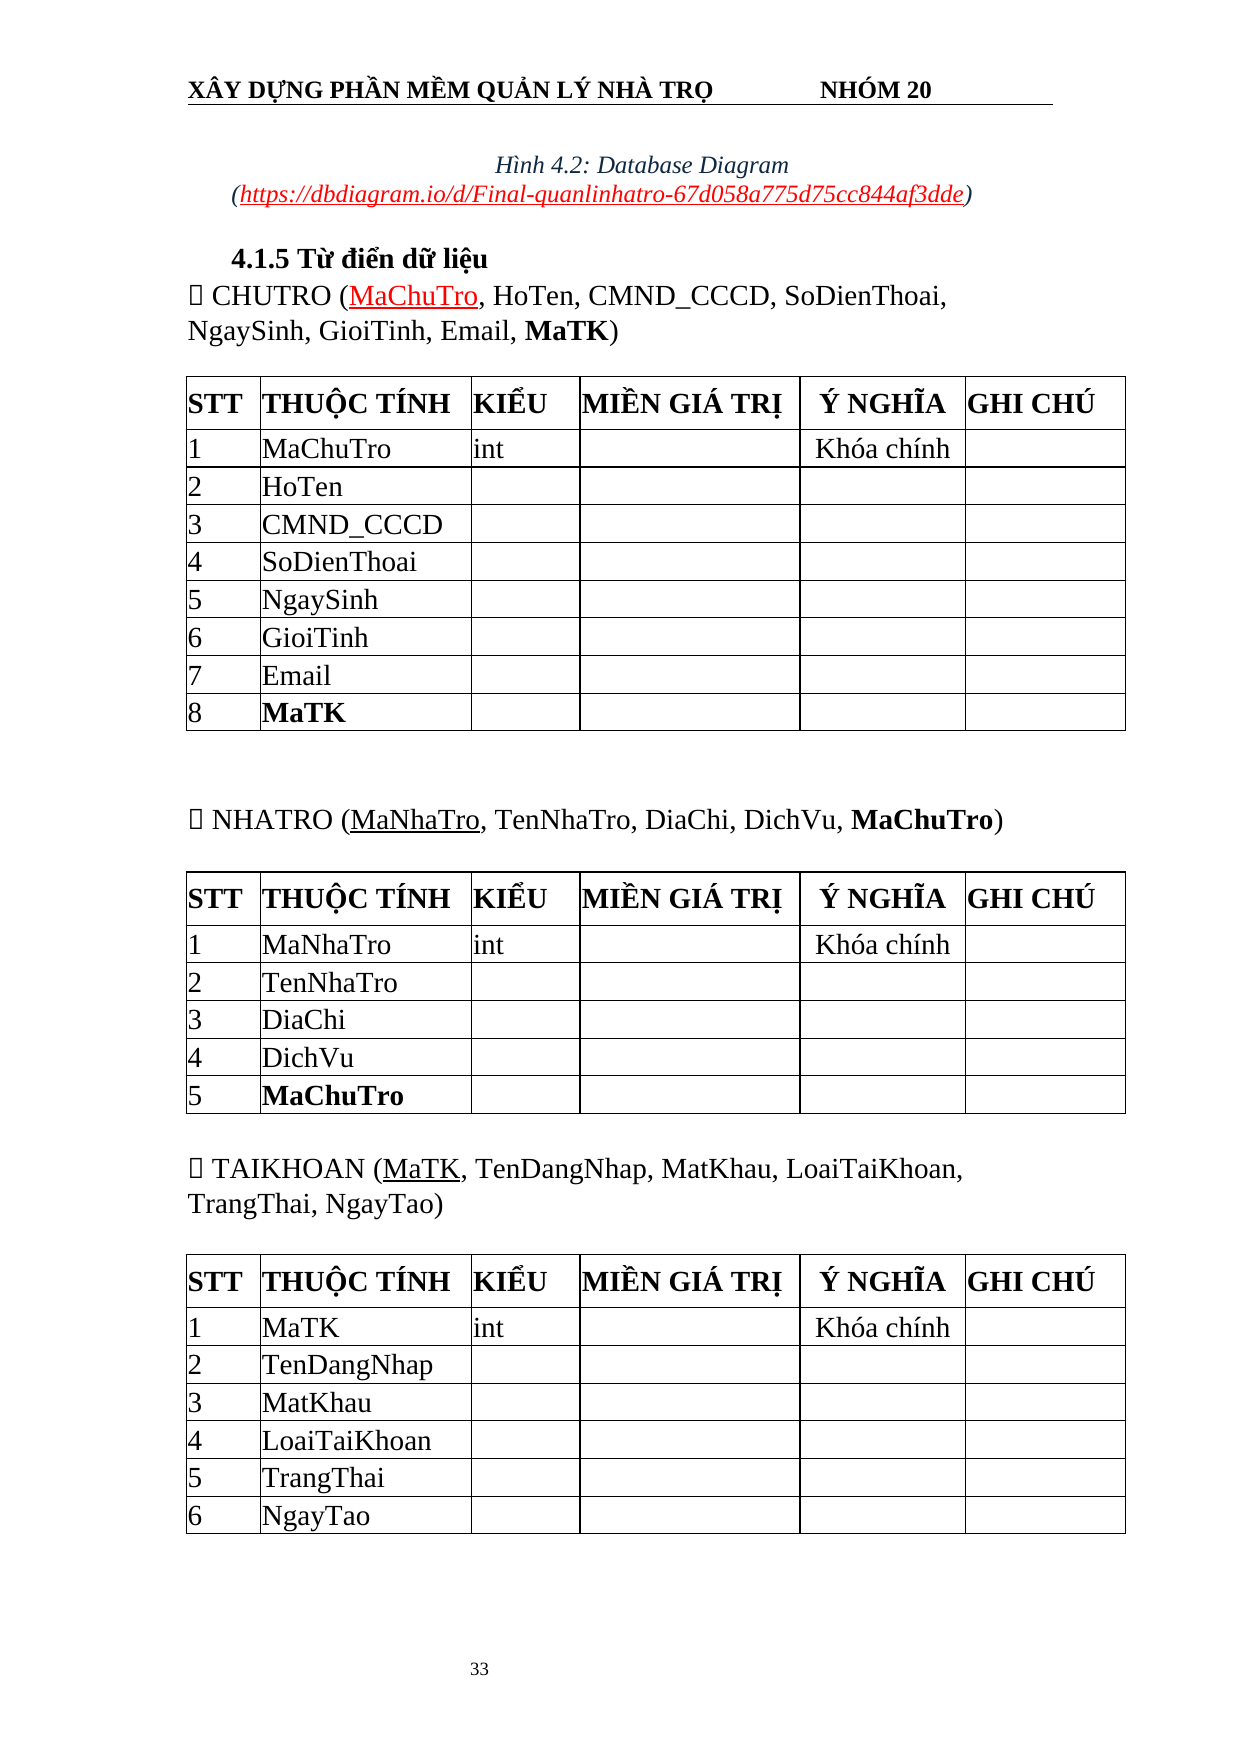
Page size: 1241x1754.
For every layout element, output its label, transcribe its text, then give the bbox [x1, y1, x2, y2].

table_cell [966, 468, 1125, 504]
table_cell HoTen [261, 468, 471, 504]
table_cell [581, 926, 799, 962]
table_cell [581, 468, 799, 504]
table_cell [801, 694, 965, 730]
table_cell [801, 1346, 965, 1382]
table_header THUỘC TÍNH [261, 1255, 471, 1307]
table_cell [966, 430, 1125, 466]
table_cell [472, 1384, 579, 1420]
table_cell MaTK [261, 1308, 471, 1345]
table_cell 3 [187, 1384, 260, 1420]
table_cell 2 [187, 1346, 260, 1382]
table_cell [581, 1497, 799, 1533]
table_cell int [472, 926, 579, 962]
table_cell [581, 1346, 799, 1382]
table_cell 4 [187, 1421, 260, 1458]
table_cell DichVu [261, 1039, 471, 1075]
table_cell [966, 1039, 1125, 1075]
table_cell [581, 1308, 799, 1345]
table_cell 1 [187, 1308, 260, 1345]
table_cell Khóa chính [801, 926, 965, 962]
table_cell [966, 1346, 1125, 1382]
table_cell 5 [187, 581, 260, 617]
table_cell [801, 1001, 965, 1038]
table_header STT [187, 873, 260, 924]
table_cell NgayTao [261, 1497, 471, 1533]
table_cell [472, 505, 579, 542]
table_cell [472, 1001, 579, 1038]
table_cell [581, 1384, 799, 1420]
table_cell int [472, 430, 579, 466]
table_cell [581, 505, 799, 542]
table_cell 5 [187, 1459, 260, 1496]
table_header MIỀN GIÁ TRỊ [581, 873, 799, 924]
table_cell 2 [187, 963, 260, 1000]
table_cell [966, 618, 1125, 655]
table_cell SoDienThoai [261, 543, 471, 579]
table_header STT [187, 377, 260, 429]
table_cell [966, 581, 1125, 617]
table_cell MatKhau [261, 1384, 471, 1420]
table_cell LoaiTaiKhoan [261, 1421, 471, 1458]
table_cell [472, 1039, 579, 1075]
table_cell Khóa chính [801, 430, 965, 466]
table_cell [581, 543, 799, 579]
table_cell [581, 581, 799, 617]
table_header MIỀN GIÁ TRỊ [581, 1255, 799, 1307]
table_cell [801, 581, 965, 617]
table_cell [472, 618, 579, 655]
table_header Ý NGHĨA [801, 1255, 965, 1307]
table_cell [472, 1497, 579, 1533]
table_cell [801, 1039, 965, 1075]
table_cell 3 [187, 505, 260, 542]
table_cell 1 [187, 926, 260, 962]
table_cell [966, 1001, 1125, 1038]
table_cell [472, 468, 579, 504]
table_cell [472, 656, 579, 693]
table_cell [472, 543, 579, 579]
table_cell [966, 1459, 1125, 1496]
table_cell 8 [187, 694, 260, 730]
table_cell [801, 656, 965, 693]
text  CHUTRO (MaChuTro, HoTen, CMND_CCCD, SoDienThoai, NgaySinh, GioiTinh, Email, MaTK) [187, 275, 1053, 347]
table_cell MaChuTro [261, 1076, 471, 1113]
text  TAIKHOAN (MaTK, TenDangNhap, MatKhau, LoaiTaiKhoan, TrangThai, NgayTao) [187, 1148, 1053, 1220]
table_header Ý NGHĨA [801, 377, 965, 429]
table_cell 1 [187, 430, 260, 466]
table_cell MaTK [261, 694, 471, 730]
table_cell [472, 694, 579, 730]
table_cell [966, 963, 1125, 1000]
table_cell [472, 1421, 579, 1458]
table_cell [581, 618, 799, 655]
text 4.1.5 Từ điển dữ liệu [231, 242, 1053, 275]
table_cell [581, 1001, 799, 1038]
table_cell int [472, 1308, 579, 1345]
table_cell 4 [187, 1039, 260, 1075]
table_cell [801, 1076, 965, 1113]
table_cell [801, 1384, 965, 1420]
table_cell [472, 1346, 579, 1382]
table_cell 3 [187, 1001, 260, 1038]
table_cell [472, 581, 579, 617]
table_cell MaNhaTro [261, 926, 471, 962]
table_cell [966, 1076, 1125, 1113]
text (https://dbdiagram.io/d/Final-quanlinhatro-67d058a775d75cc844af3dde) [231, 179, 1053, 207]
table_cell CMND_CCCD [261, 505, 471, 542]
table_cell 6 [187, 618, 260, 655]
table_cell [472, 1459, 579, 1496]
table_cell DiaChi [261, 1001, 471, 1038]
table_cell [966, 1421, 1125, 1458]
table_header Ý NGHĨA [801, 873, 965, 924]
table_cell [581, 1076, 799, 1113]
table_cell [801, 1421, 965, 1458]
text  NHATRO (MaNhaTro, TenNhaTro, DiaChi, DichVu, MaChuTro) [187, 799, 1053, 838]
table_header STT [187, 1255, 260, 1307]
table_cell [801, 1497, 965, 1533]
table_cell [966, 694, 1125, 730]
table_cell 5 [187, 1076, 260, 1113]
table_cell [581, 430, 799, 466]
table_cell [581, 694, 799, 730]
table_header KIỂU [472, 377, 579, 429]
table_cell NgaySinh [261, 581, 471, 617]
table_cell [581, 963, 799, 1000]
table_header GHI CHÚ [966, 873, 1125, 924]
table_cell TenDangNhap [261, 1346, 471, 1382]
text Hình 4.2: Database Diagram [231, 150, 1053, 179]
table_cell [966, 1384, 1125, 1420]
table_cell [801, 468, 965, 504]
table_cell [801, 1459, 965, 1496]
table_cell GioiTinh [261, 618, 471, 655]
table_cell [966, 656, 1125, 693]
table_header KIỂU [472, 1255, 579, 1307]
table_header KIỂU [472, 873, 579, 924]
table_cell [472, 1076, 579, 1113]
table_cell [966, 1497, 1125, 1533]
table_cell MaChuTro [261, 430, 471, 466]
table_cell [801, 618, 965, 655]
table_header THUỘC TÍNH [261, 377, 471, 429]
table_cell Email [261, 656, 471, 693]
table_cell [966, 1308, 1125, 1345]
table_cell [581, 656, 799, 693]
table_cell 2 [187, 468, 260, 504]
table_cell [581, 1459, 799, 1496]
table_cell TrangThai [261, 1459, 471, 1496]
table_header THUỘC TÍNH [261, 873, 471, 924]
table_cell [472, 963, 579, 1000]
table_header GHI CHÚ [966, 1255, 1125, 1307]
table_cell [801, 505, 965, 542]
table_header MIỀN GIÁ TRỊ [581, 377, 799, 429]
table_cell 6 [187, 1497, 260, 1533]
table_cell 7 [187, 656, 260, 693]
table_cell [966, 926, 1125, 962]
table_header GHI CHÚ [966, 377, 1125, 429]
table_cell 4 [187, 543, 260, 579]
table_cell Khóa chính [801, 1308, 965, 1345]
table_cell [966, 505, 1125, 542]
table_cell [581, 1039, 799, 1075]
table_cell [966, 543, 1125, 579]
table_cell [801, 963, 965, 1000]
table_cell [801, 543, 965, 579]
table_cell TenNhaTro [261, 963, 471, 1000]
table_cell [581, 1421, 799, 1458]
